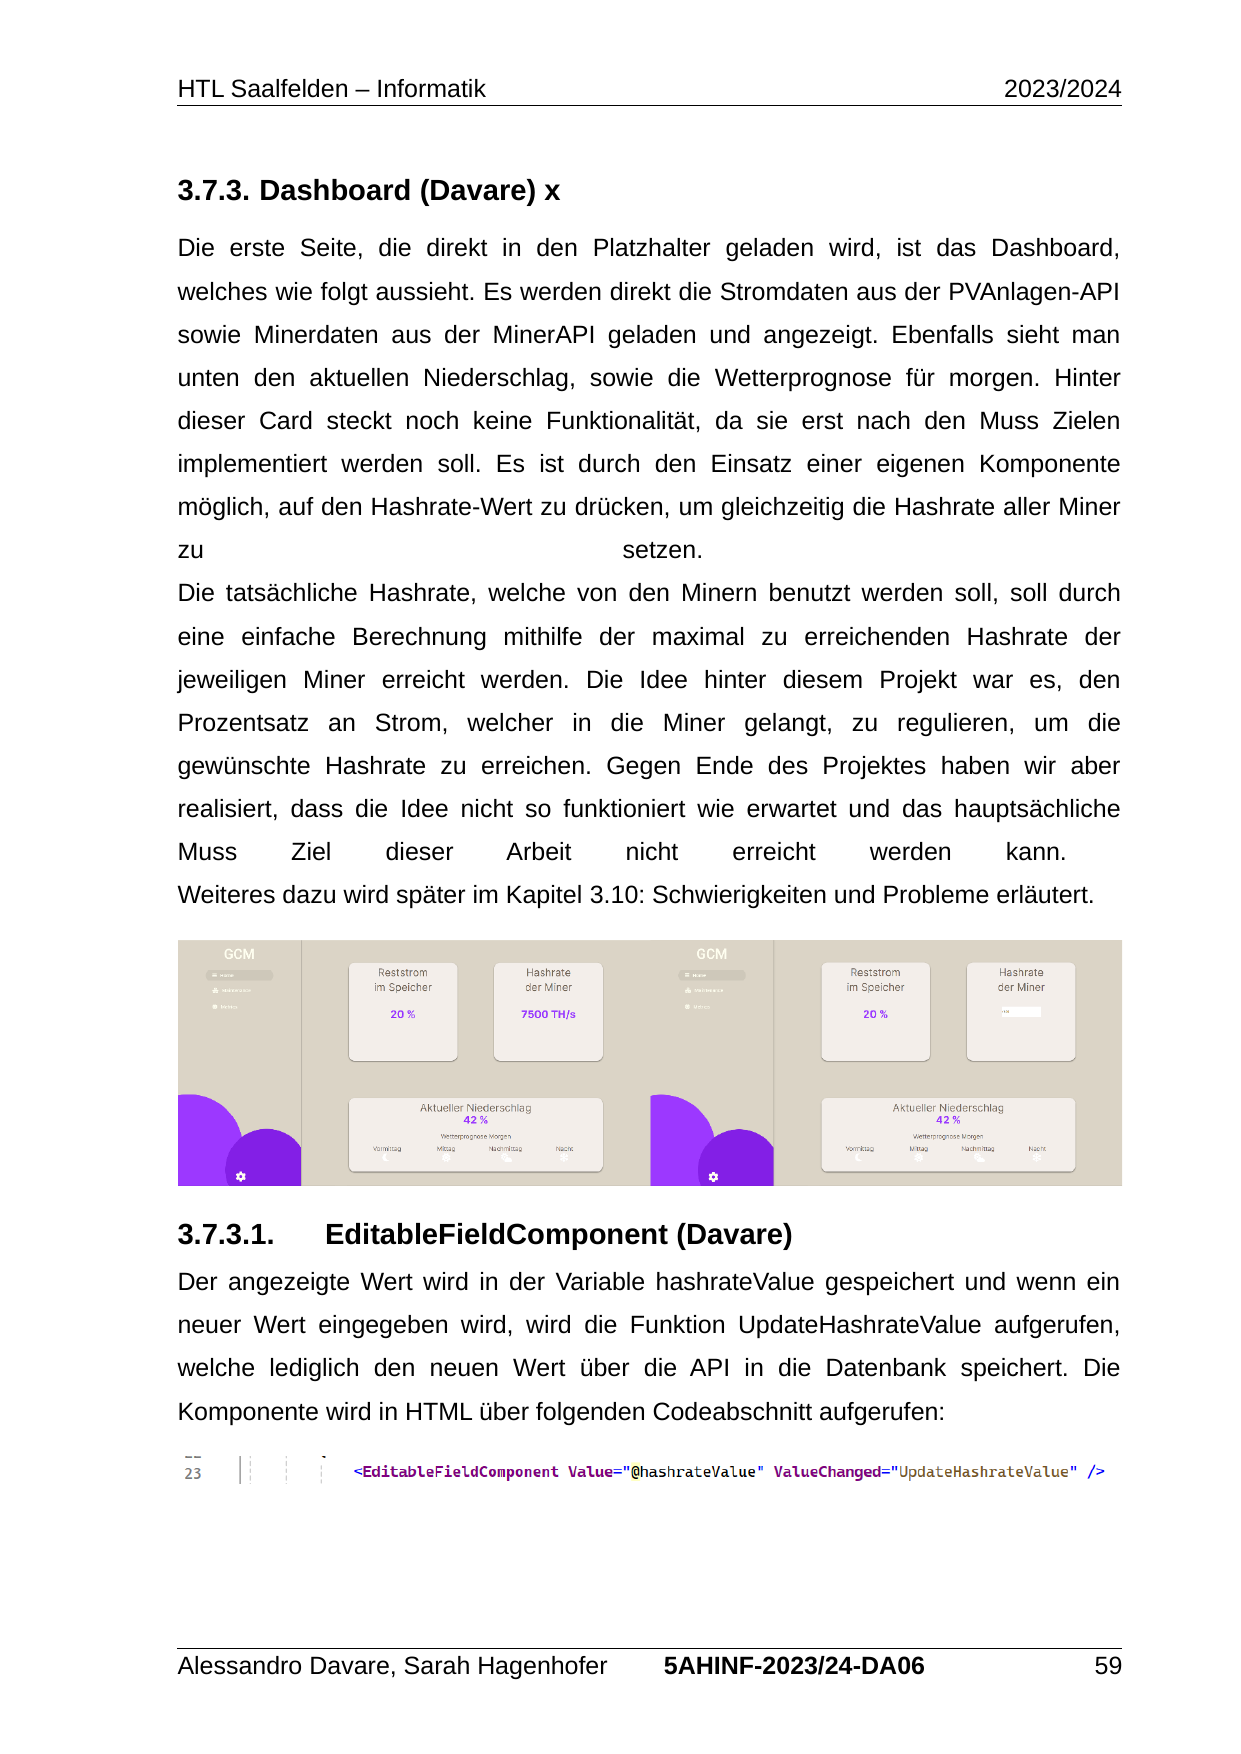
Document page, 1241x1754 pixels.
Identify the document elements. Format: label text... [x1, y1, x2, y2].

picture [177, 940, 1123, 1186]
subtitle EditableFieldComponent (Davare) [177, 1217, 1122, 1250]
text Die erste Seite, die direkt in den Platzhalter geladen wird, ist das Dashboard, welches wie folgt aussieht. Es werden direkt die Stromdaten aus der PVAnlagen-API sowie Minerdaten aus der MinerAPI geladen und angezeigt. Ebenfalls sieht man unten den aktuellen Niederschlag, sowie die Wetterprognose für morgen. Hinter dieser Card steckt noch keine Funktionalität, da sie erst nach den Muss Zielen implementiert werden soll. Es ist durch den Einsatz einer eigenen Komponente möglich, auf den Hashrate-Wert zu drücken, um gleichzeitig die Hashrate aller Miner zu setzen. Die tatsächliche Hashrate, welche von den Minern benutzt werden soll, soll durch eine einfache Berechnung mithilfe der maximal zu erreichenden Hashrate der jeweiligen Miner erreicht werden. Die Idee hinter diesem Projekt war es, den Prozentsatz an Strom, welcher in die Miner gelangt, zu regulieren, um die gewünschte Hashrate zu erreichen. Gegen Ende des Projektes haben wir aber realisiert, dass die Idee nicht so funktioniert wie erwartet und das hauptsächliche Muss Ziel dieser Arbeit nicht erreicht werden kann. Weiteres dazu wird später im Kapitel 3.10: Schwierigkeiten und Probleme erläutert. [177, 233, 1122, 909]
text Der angezeigte Wert wird in der Variable hashrateValue gespeichert und wenn ein neuer Wert eingegeben wird, wird die Funktion UpdateHashrateValue aufgerufen, welche lediglich den neuen Wert über die API in die Datenbank speichert. Die Komponente wird in HTML über folgenden Codeabschnitt aufgerufen: [177, 1267, 1122, 1425]
subtitle Dashboard (Davare) x [177, 173, 1122, 206]
picture [177, 1456, 1123, 1484]
